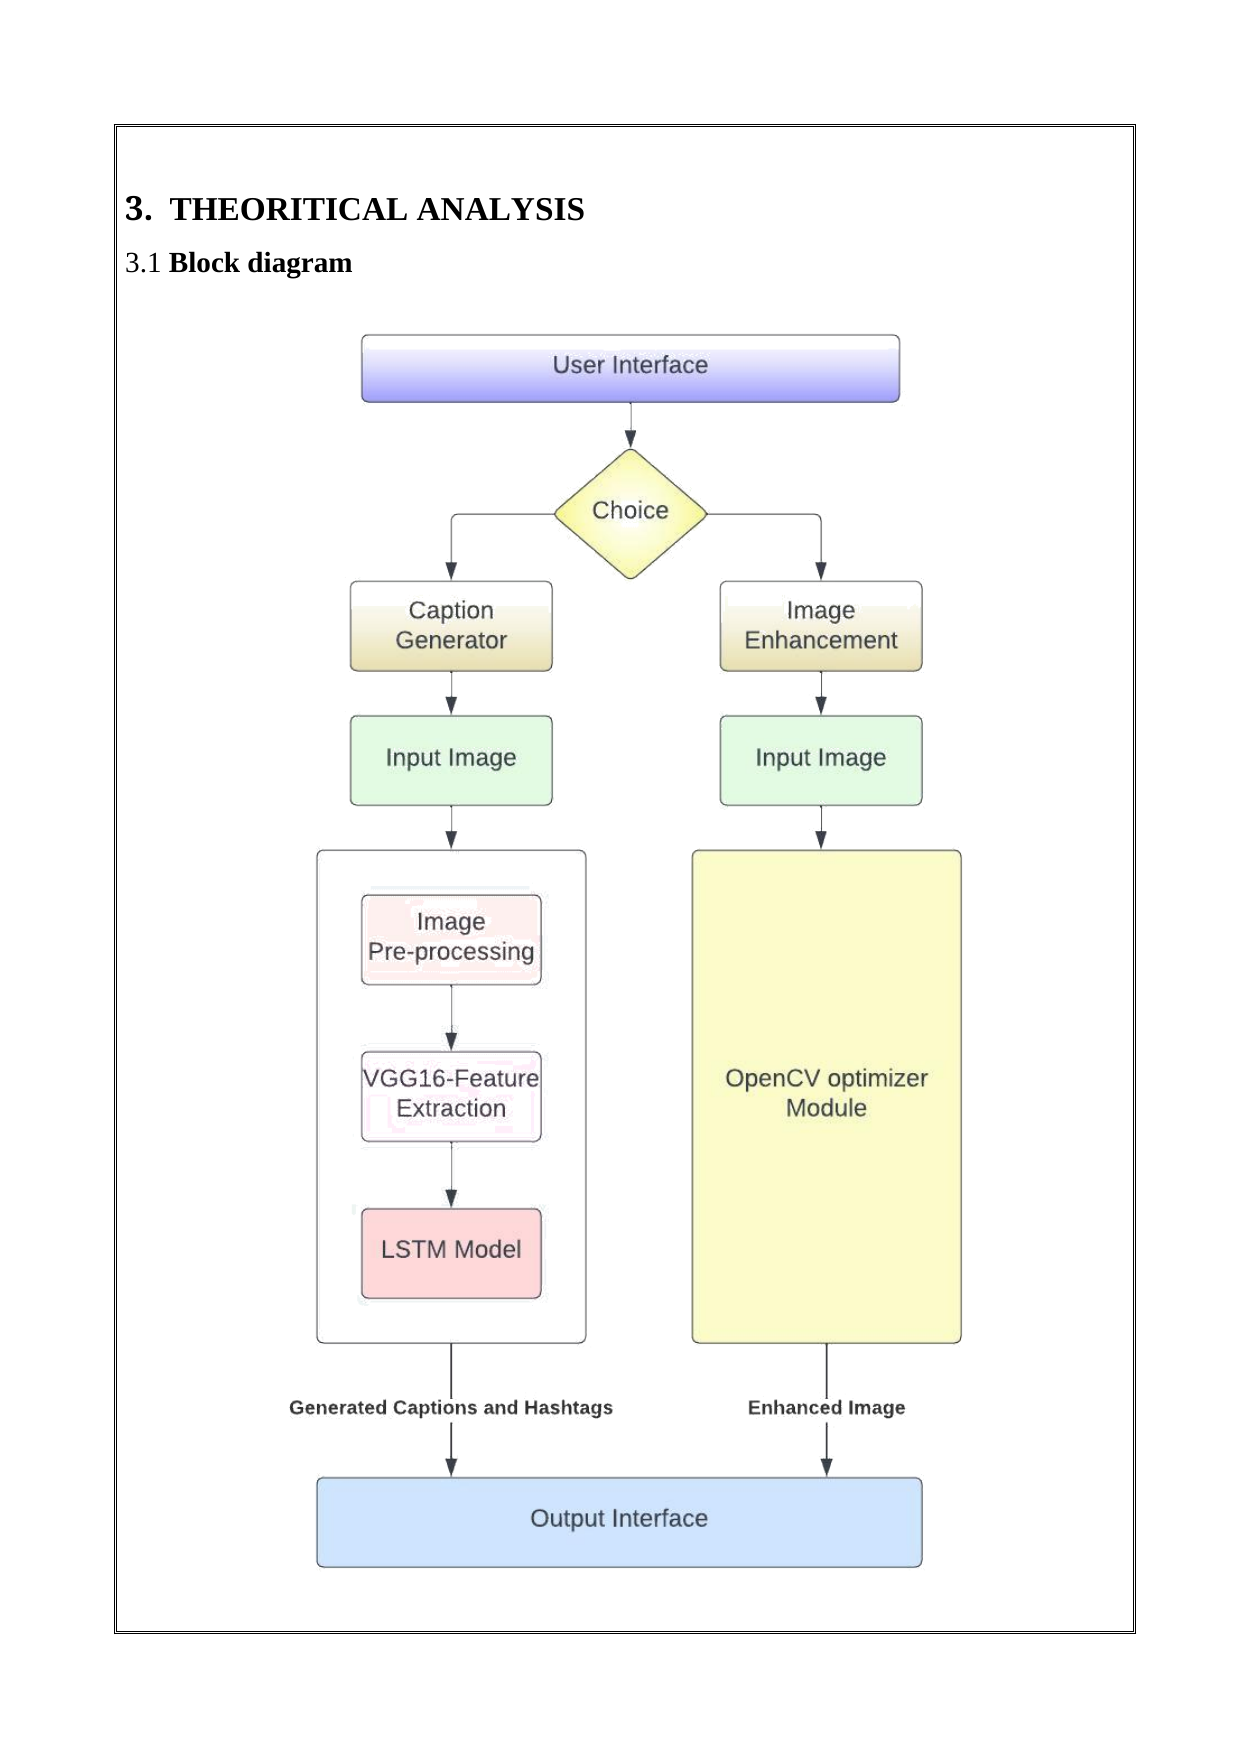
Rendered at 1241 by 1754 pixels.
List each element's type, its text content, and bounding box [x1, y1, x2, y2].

picture [244, 290, 1006, 1612]
list 3.1 Block diagram [125, 245, 1125, 279]
list THEORITICAL ANALYSIS [125, 184, 1125, 230]
